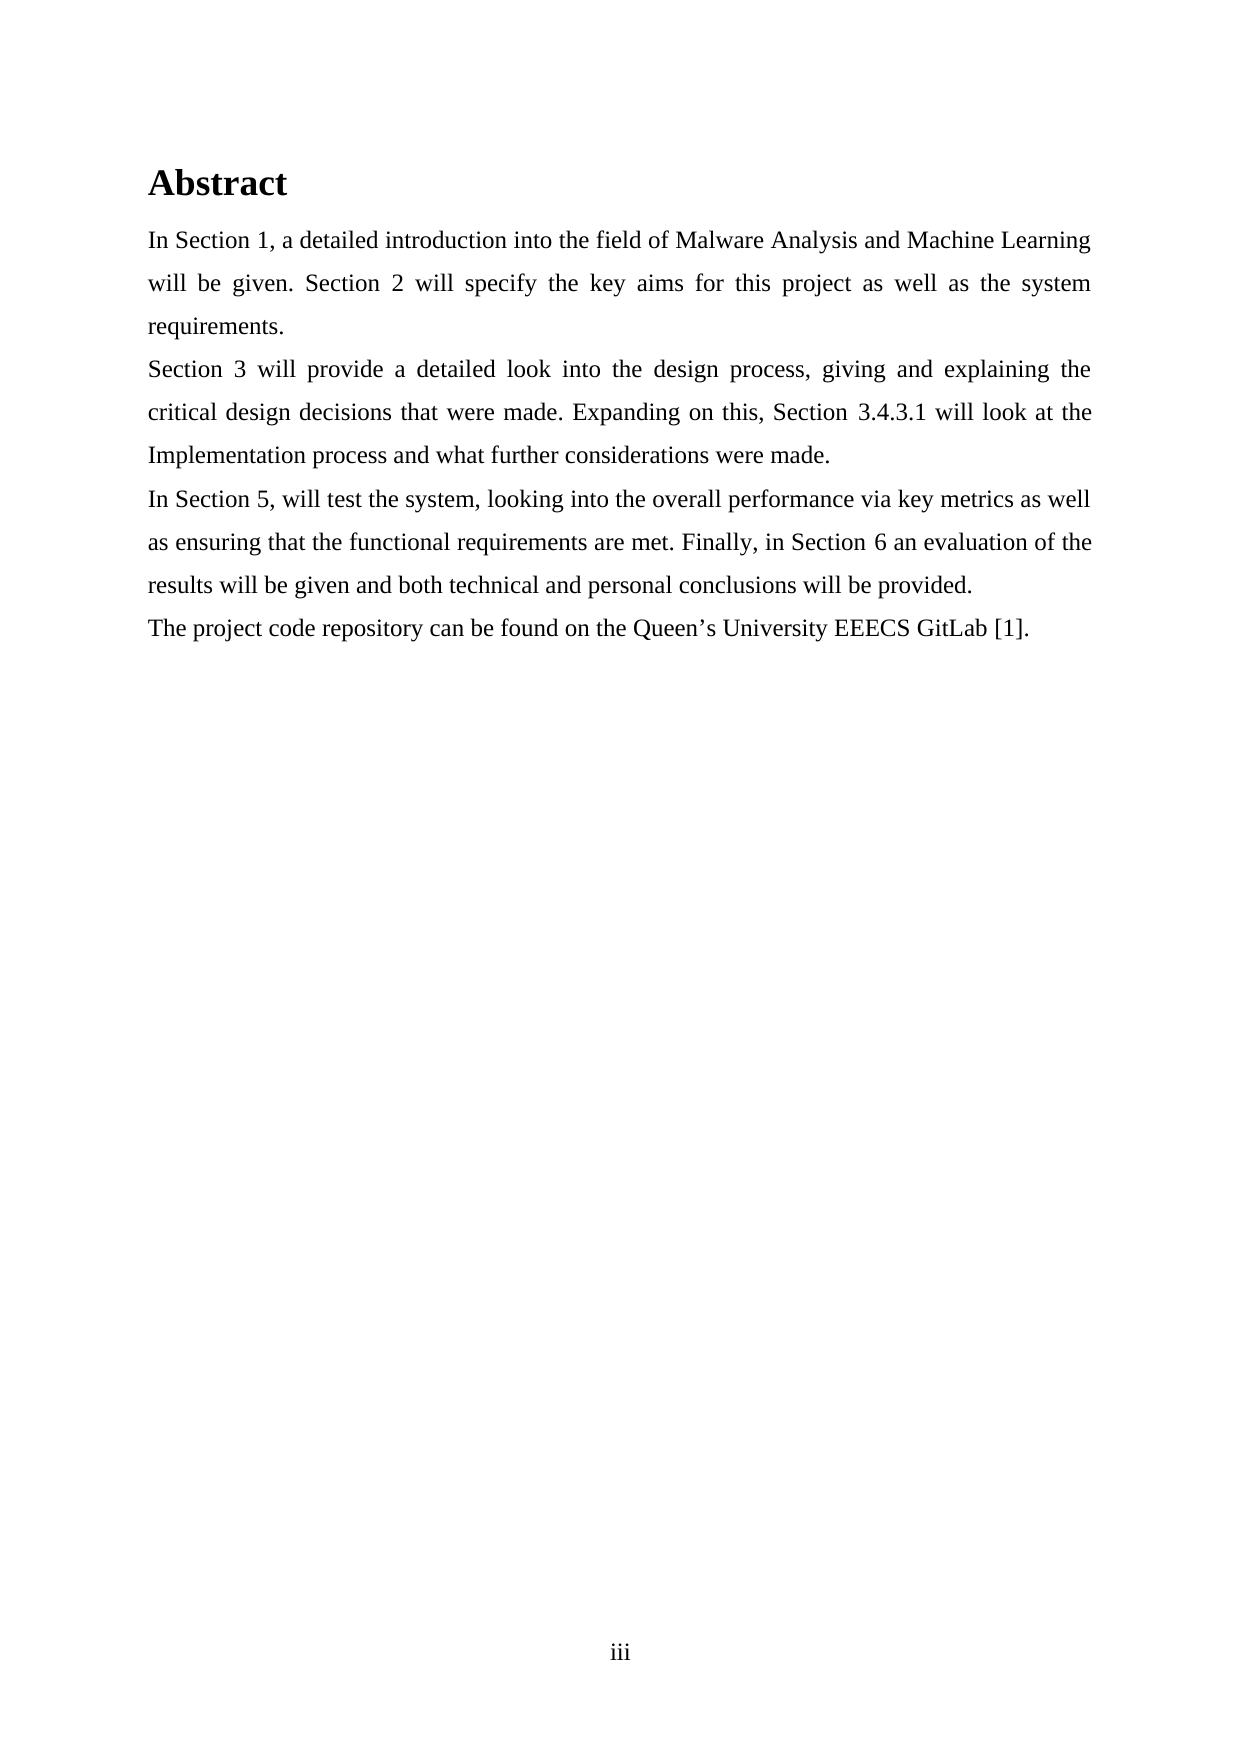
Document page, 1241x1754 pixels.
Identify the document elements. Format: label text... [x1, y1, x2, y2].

subtitle Abstract [148, 160, 1092, 203]
text In Section 1, a detailed introduction into the field of Malware Analysis and Machine Learning will be given. Section 2 will specify the key aims for this project as well as the system requirements. [148, 225, 1092, 340]
text Section 3 will provide a detailed look into the design process, giving and explaining the critical design decisions that were made. Expanding on this, Section 3.4.3.1 will look at the Implementation process and what further considerations were made. [148, 354, 1092, 469]
text The project code repository can be found on the Queen’s University EEECS GitLab . [148, 613, 1092, 642]
text In Section 5, will test the system, looking into the overall performance via key metrics as well as ensuring that the functional requirements are met. Finally, in Section 6 an evaluation of the results will be given and both technical and personal conclusions will be provided. [148, 484, 1092, 599]
